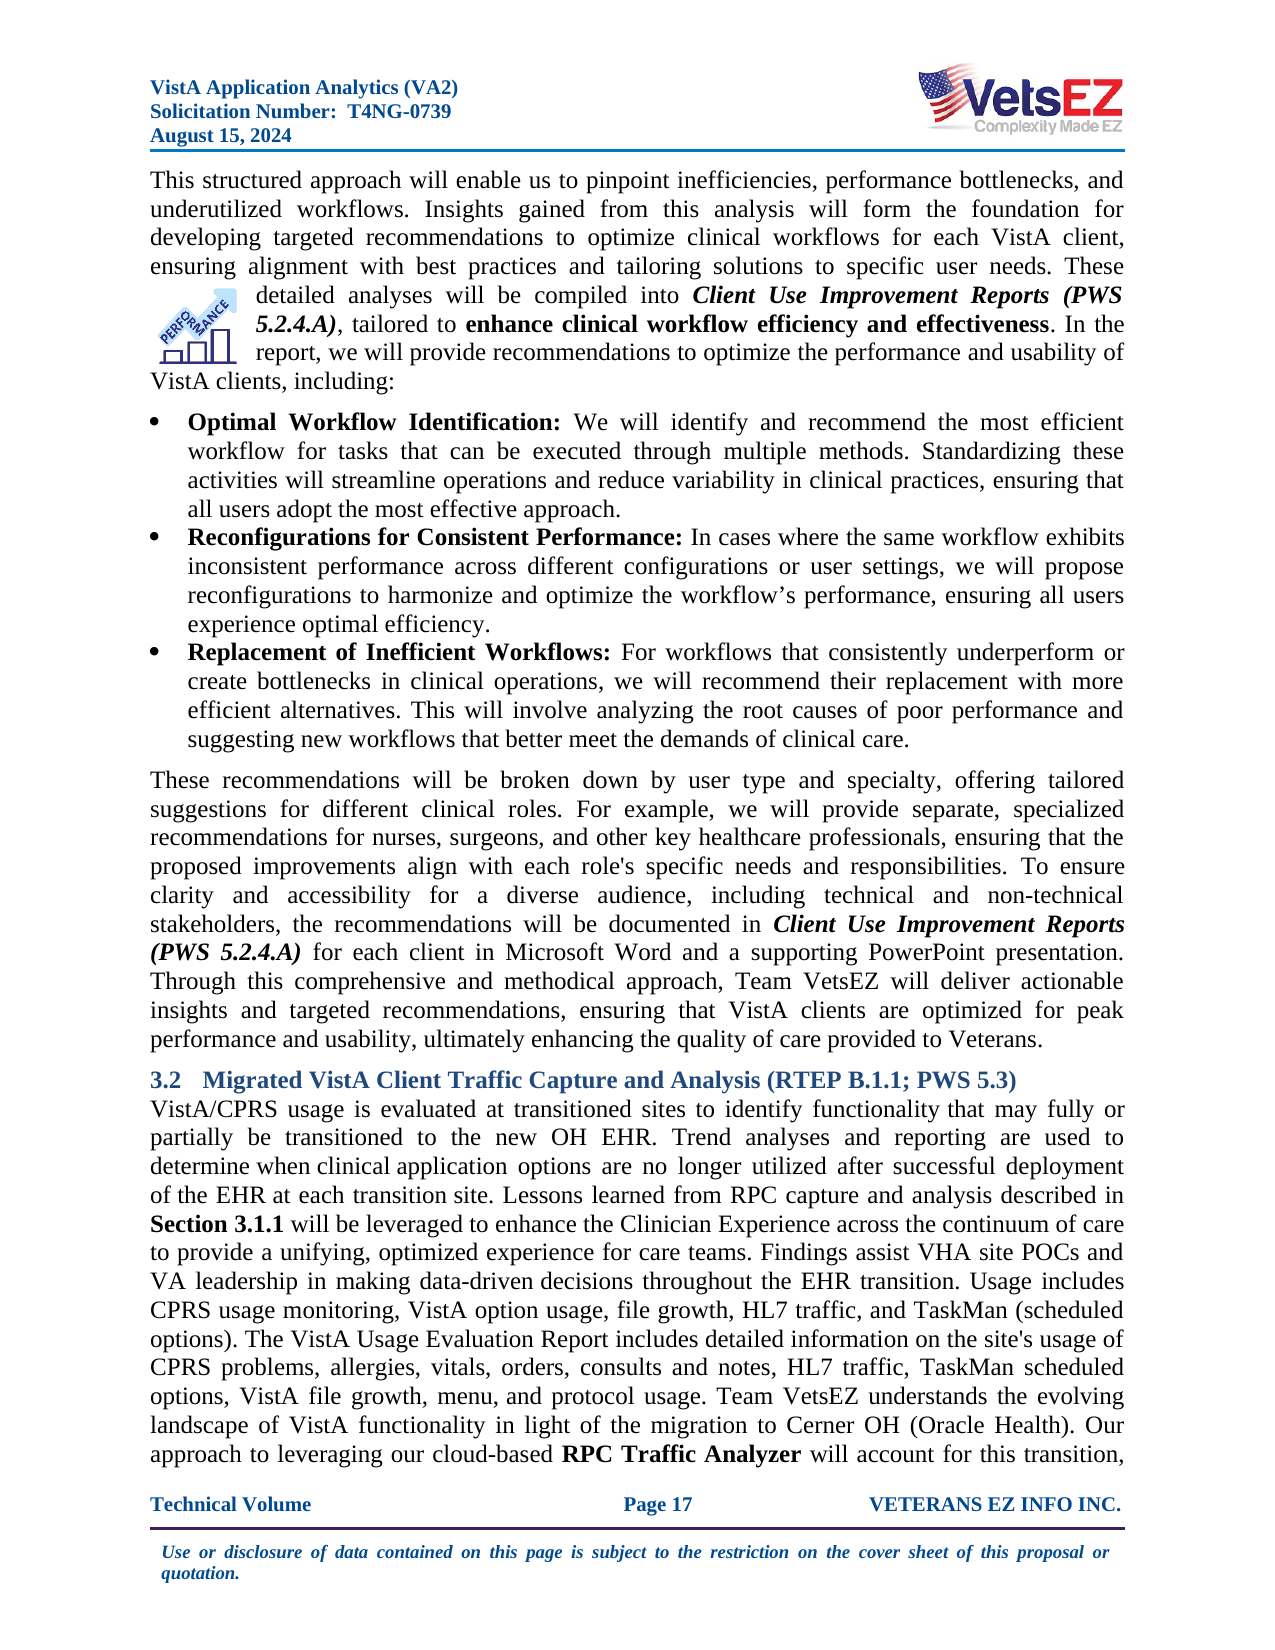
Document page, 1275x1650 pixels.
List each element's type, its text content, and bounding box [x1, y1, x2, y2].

picture [157, 288, 237, 364]
picture [915, 60, 1125, 138]
text This structured approach will enable us to pinpoint inefficiencies, performance bottlenecks, and underutilized workflows. Insights gained from this analysis will form the foundation for developing targeted recommendations to optimize clinical workflows for each VistA client, ensuring alignment with best practices and tailoring solutions to specific user needs. These detailed analyses will be compiled into Client Use Improvement Reports (PWS 5.2.4.A), tailored to enhance clinical workflow efficiency and effectiveness. In the report, we will provide recommendations to optimize the performance and usability of VistA clients, including: [150, 165, 1125, 395]
text These recommendations will be broken down by user type and specialty, offering tailored suggestions for different clinical roles. For example, we will provide separate, specialized recommendations for nurses, surgeons, and other key healthcare professionals, ensuring that the proposed improvements align with each role's specific needs and responsibilities. To ensure clarity and accessibility for a diverse audience, including technical and non-technical stakeholders, the recommendations will be documented in Client Use Improvement Reports (PWS 5.2.4.A) for each client in Microsoft Word and a supporting PowerPoint presentation. Through this comprehensive and methodical approach, Team VetsEZ will deliver actionable insights and targeted recommendations, ensuring that VistA clients are optimized for peak performance and usability, ultimately enhancing the quality of care provided to Veterans. [150, 765, 1125, 1052]
list Optimal Workflow Identification: We will identify and recommend the most efficient workflow for tasks that can be executed through multiple methods. Standardizing these activities will streamline operations and reduce variability in clinical practices, ensuring that all users adopt the most effective approach. [150, 407, 1125, 522]
list Reconfigurations for Consistent Performance: In cases where the same workflow exhibits inconsistent performance across different configurations or user settings, we will propose reconfigurations to harmonize and optimize the workflow’s performance, ensuring all users experience optimal efficiency. [150, 522, 1125, 637]
list Replacement of Inefficient Workflows: For workflows that consistently underperform or create bottlenecks in clinical operations, we will recommend their replacement with more efficient alternatives. This will involve analyzing the root causes of poor performance and suggesting new workflows that better meet the demands of clinical care. [150, 637, 1125, 752]
subtitle Migrated VistA Client Traffic Capture and Analysis (RTEP B.1.1; PWS 5.3) [150, 1065, 1125, 1094]
